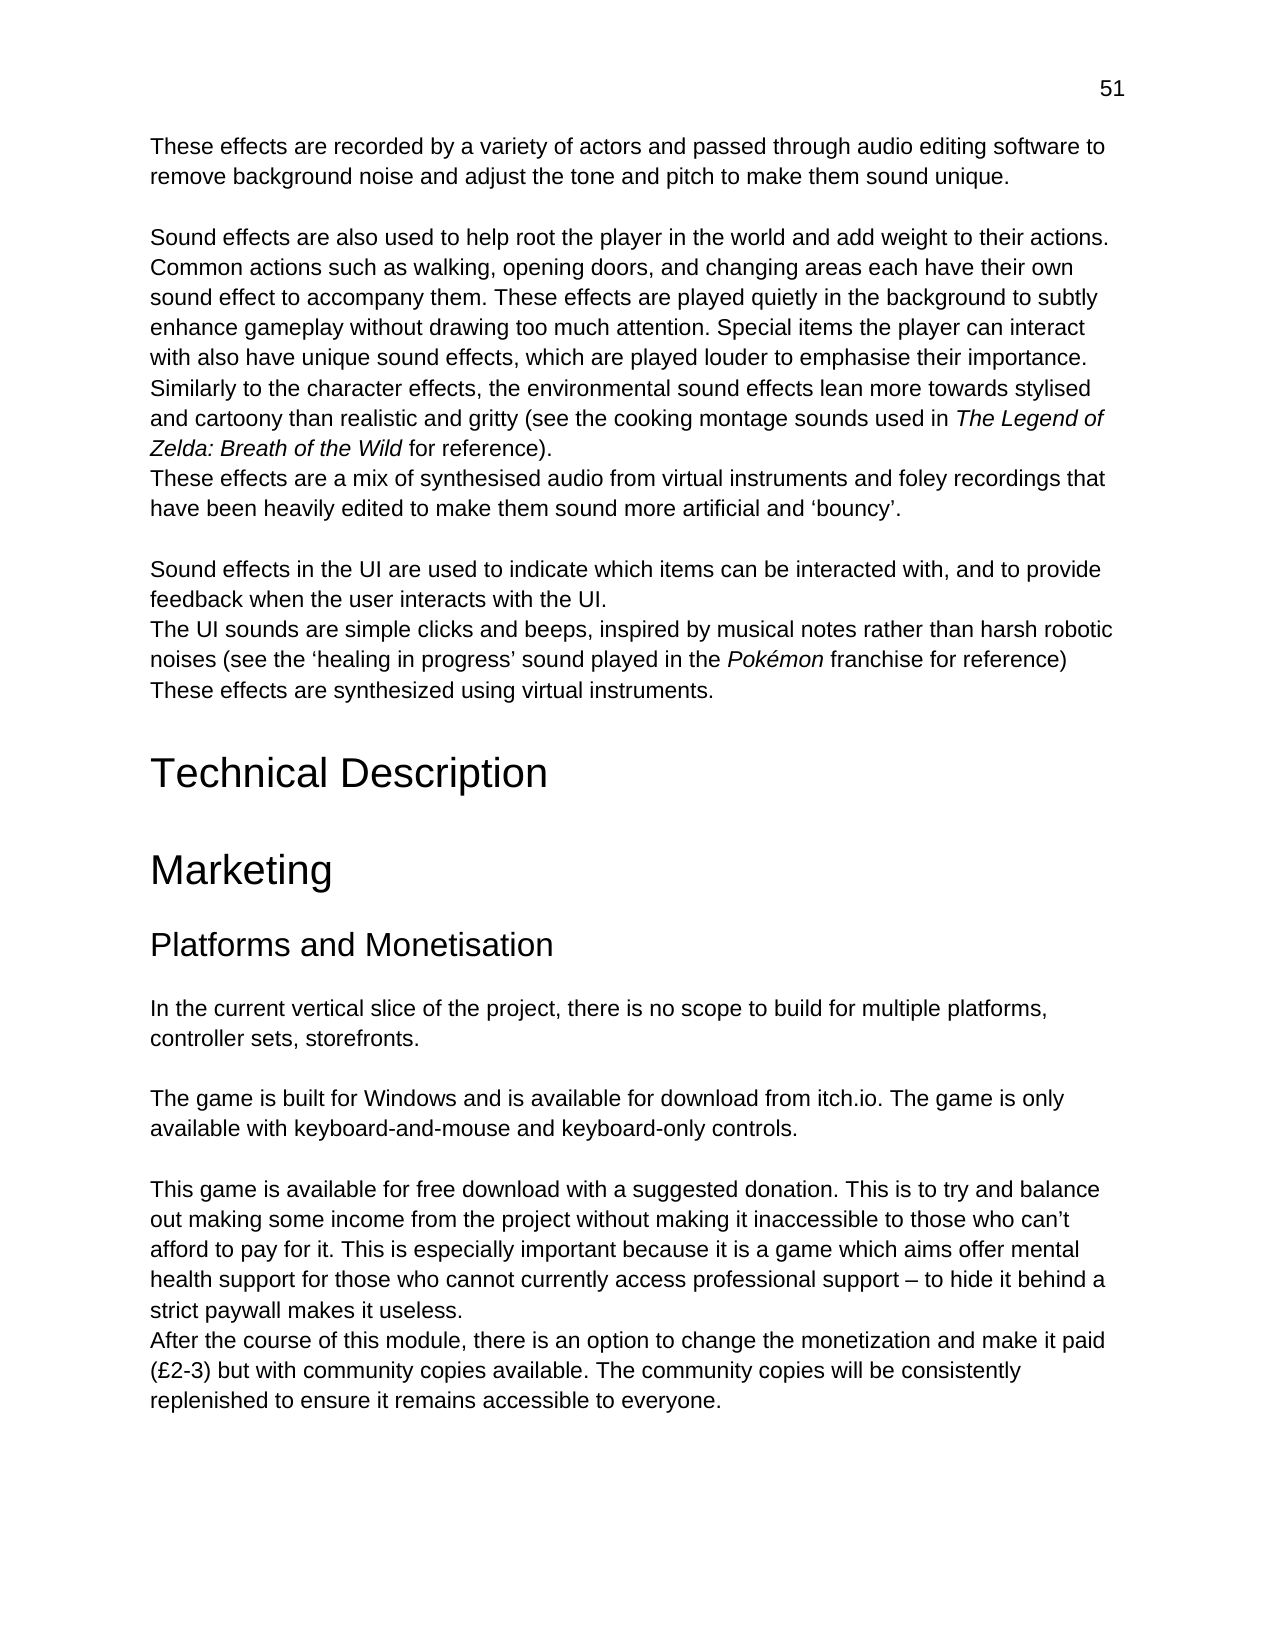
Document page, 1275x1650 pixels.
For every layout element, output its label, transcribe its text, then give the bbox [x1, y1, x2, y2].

text These effects are a mix of synthesised audio from virtual instruments and foley recordings that have been heavily edited to make them sound more artificial and ‘bouncy’. [150, 465, 1125, 522]
text The game is built for Windows and is available for download from itch.io. The game is only available with keyboard-and-mouse and keyboard-only controls. [150, 1085, 1125, 1142]
text These effects are recorded by a variety of actors and passed through audio editing software to remove background noise and adjust the tone and pitch to make them sound unique. [150, 133, 1125, 189]
text These effects are synthesized using virtual instruments. [150, 677, 1125, 703]
subtitle Platforms and Monetisation [150, 925, 1125, 964]
text The UI sounds are simple clicks and beeps, inspired by musical notes rather than harsh robotic noises (see the ‘healing in progress’ sound played in the Pokémon franchise for reference) [150, 616, 1125, 673]
text Sound effects are also used to help root the player in the world and add weight to their actions. Common actions such as walking, opening doors, and changing areas each have their own sound effect to accompany them. These effects are played quietly in the background to subtly enhance gameplay without drawing too much attention. Special items the player can interact with also have unique sound effects, which are played louder to emphasise their importance. [150, 223, 1125, 371]
subtitle Marketing [150, 845, 1125, 893]
text Similarly to the character effects, the environmental sound effects lean more towards stylised and cartoony than realistic and gritty (see the cooking montage sounds used in The Legend of Zelda: Breath of the Wild for reference). [150, 374, 1125, 461]
text In the current vertical slice of the project, there is no scope to build for multiple platforms, controller sets, storefronts. [150, 994, 1125, 1051]
text Sound effects in the UI are used to indicate which items can be interacted with, and to provide feedback when the user interacts with the UI. [150, 556, 1125, 612]
text This game is available for free download with a suggested donation. This is to try and balance out making some income from the project without making it inaccessible to those who can’t afford to pay for it. This is especially important because it is a game which aims offer mental health support for those who cannot currently access professional support – to hide it behind a strict paywall makes it useless. [150, 1176, 1125, 1323]
subtitle Technical Description [150, 748, 1125, 796]
text After the course of this module, there is an option to change the monetization and make it paid (£2-3) but with community copies available. The community copies will be consistently replenished to ensure it remains accessible to everyone. [150, 1327, 1125, 1414]
